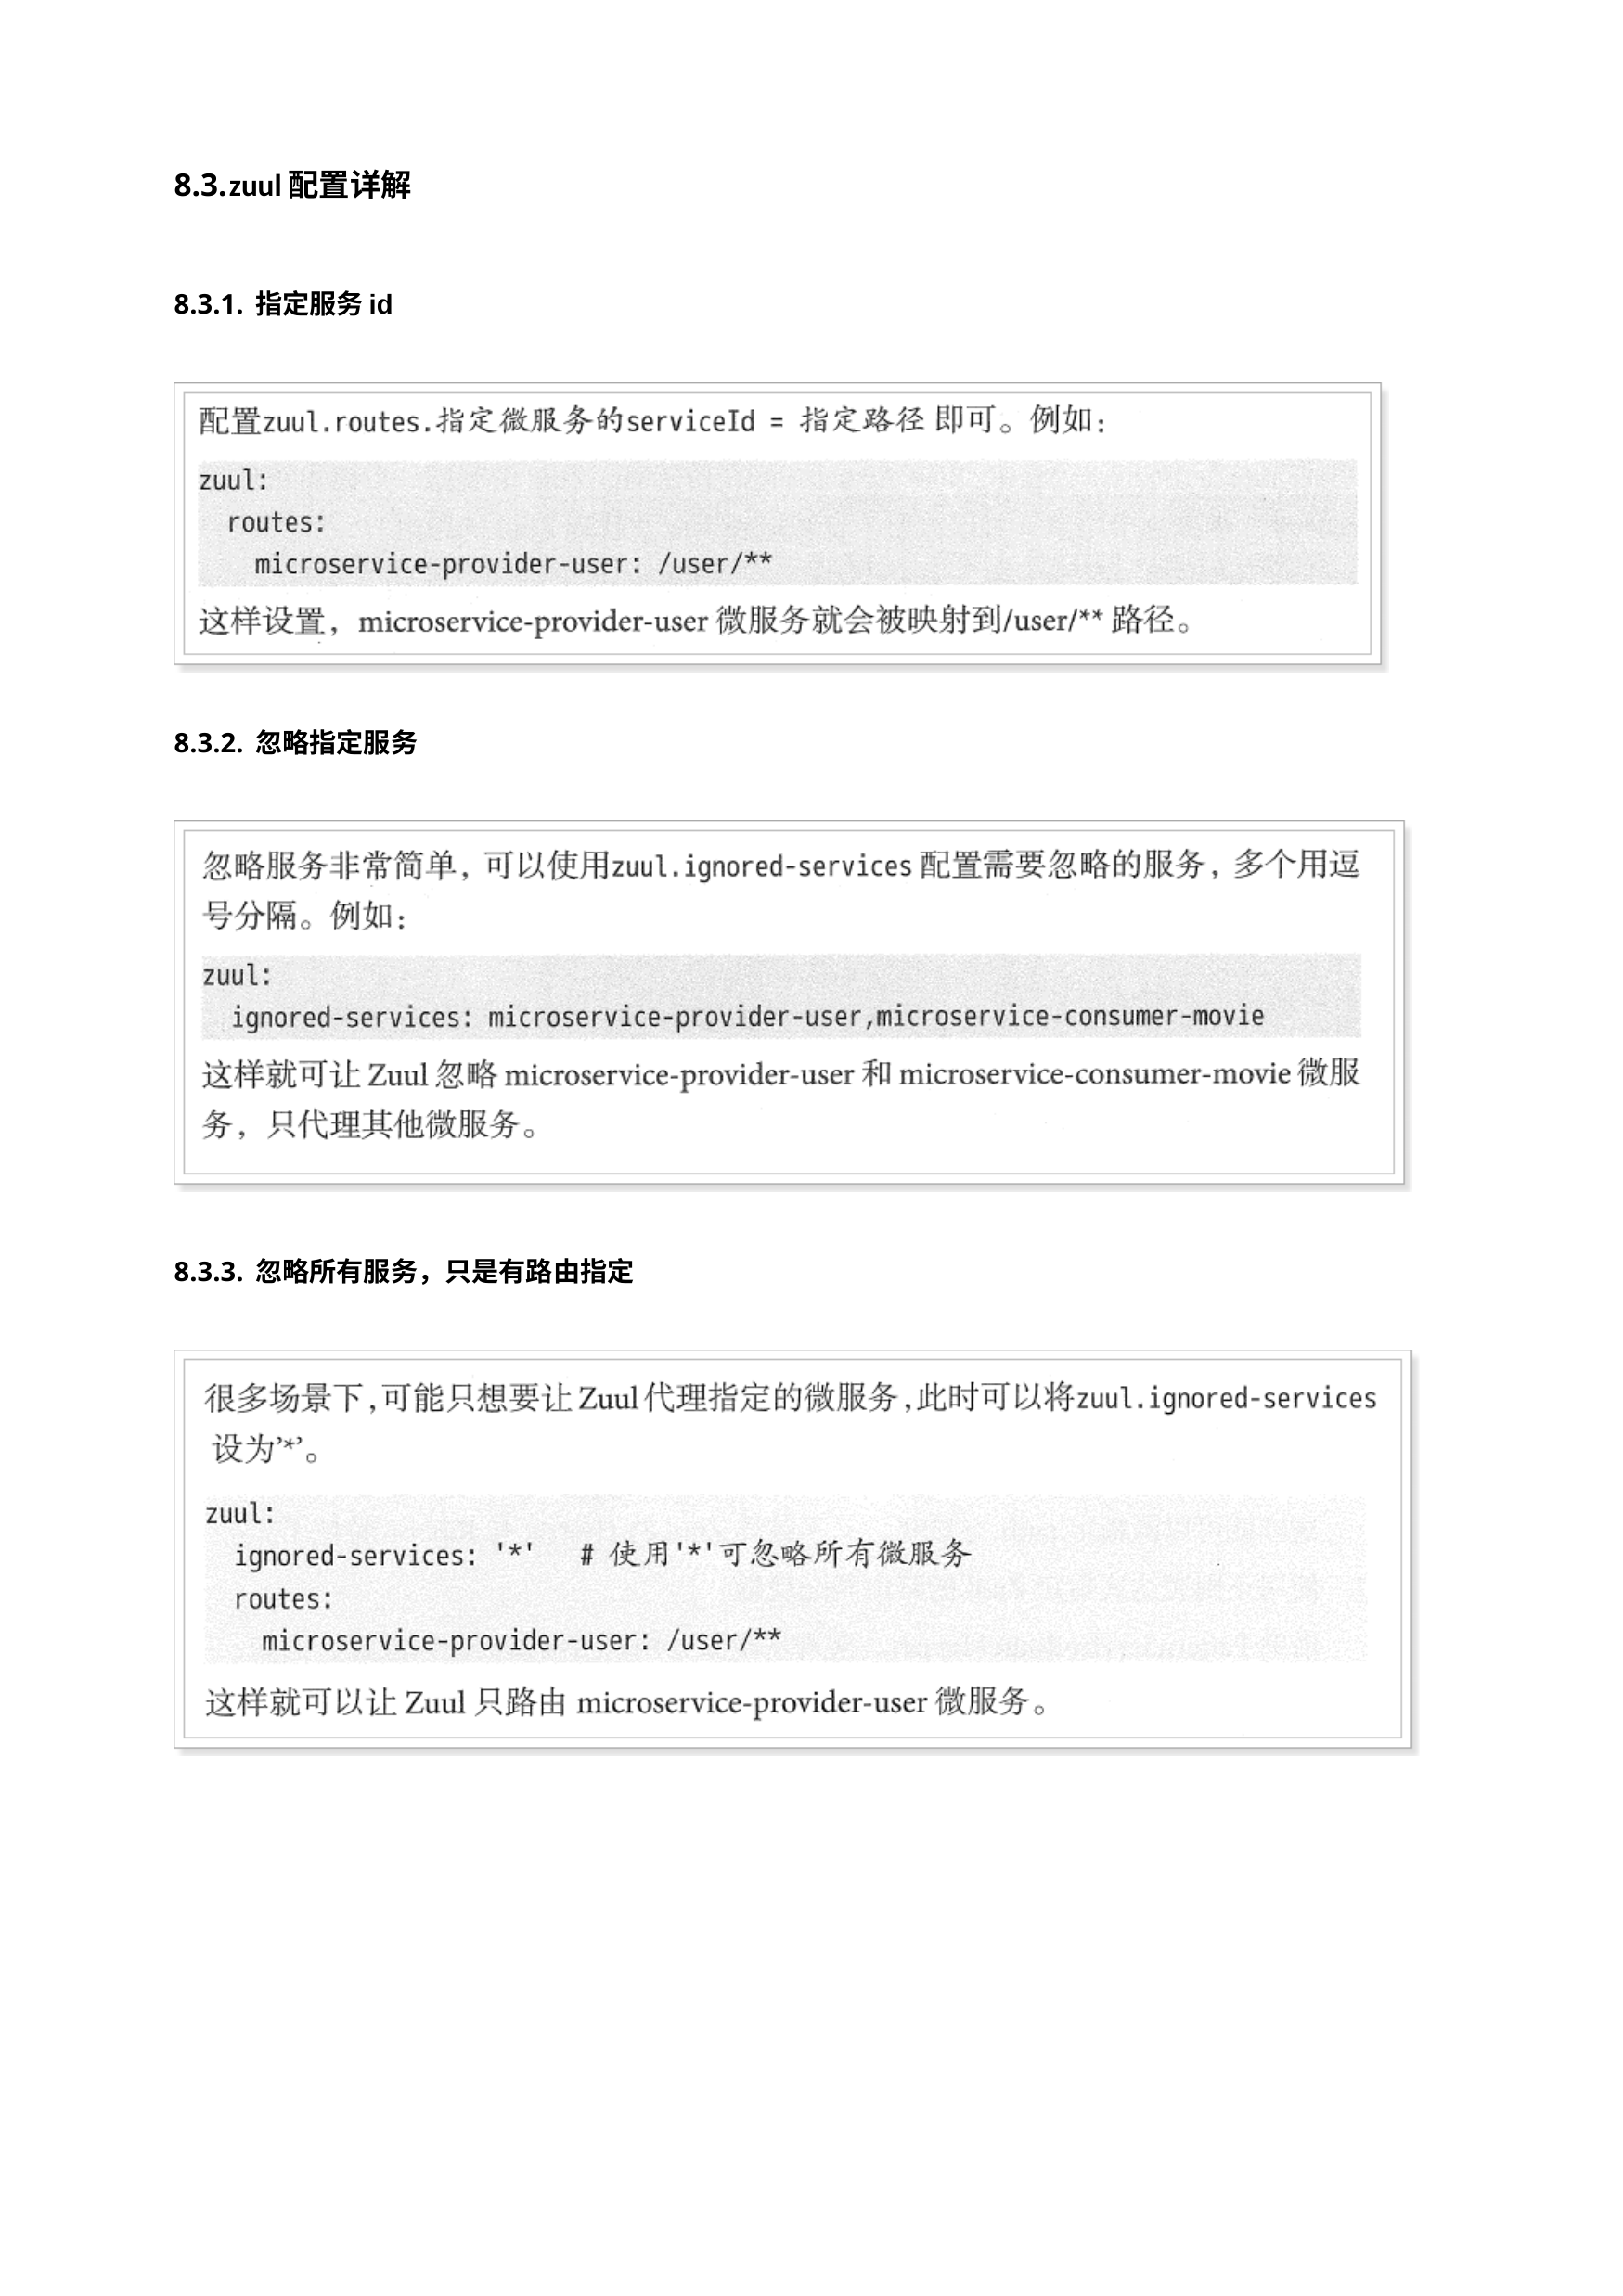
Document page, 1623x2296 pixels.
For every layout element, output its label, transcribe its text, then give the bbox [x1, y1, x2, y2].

subtitle zuul配置详解 [174, 153, 1449, 213]
picture [174, 382, 1389, 673]
picture [174, 1350, 1420, 1756]
subtitle 忽略指定服务 [174, 711, 1449, 771]
picture [174, 820, 1412, 1192]
subtitle 忽略所有服务，只是有路由指定 [174, 1239, 1449, 1300]
subtitle 指定服务id [174, 273, 1449, 333]
